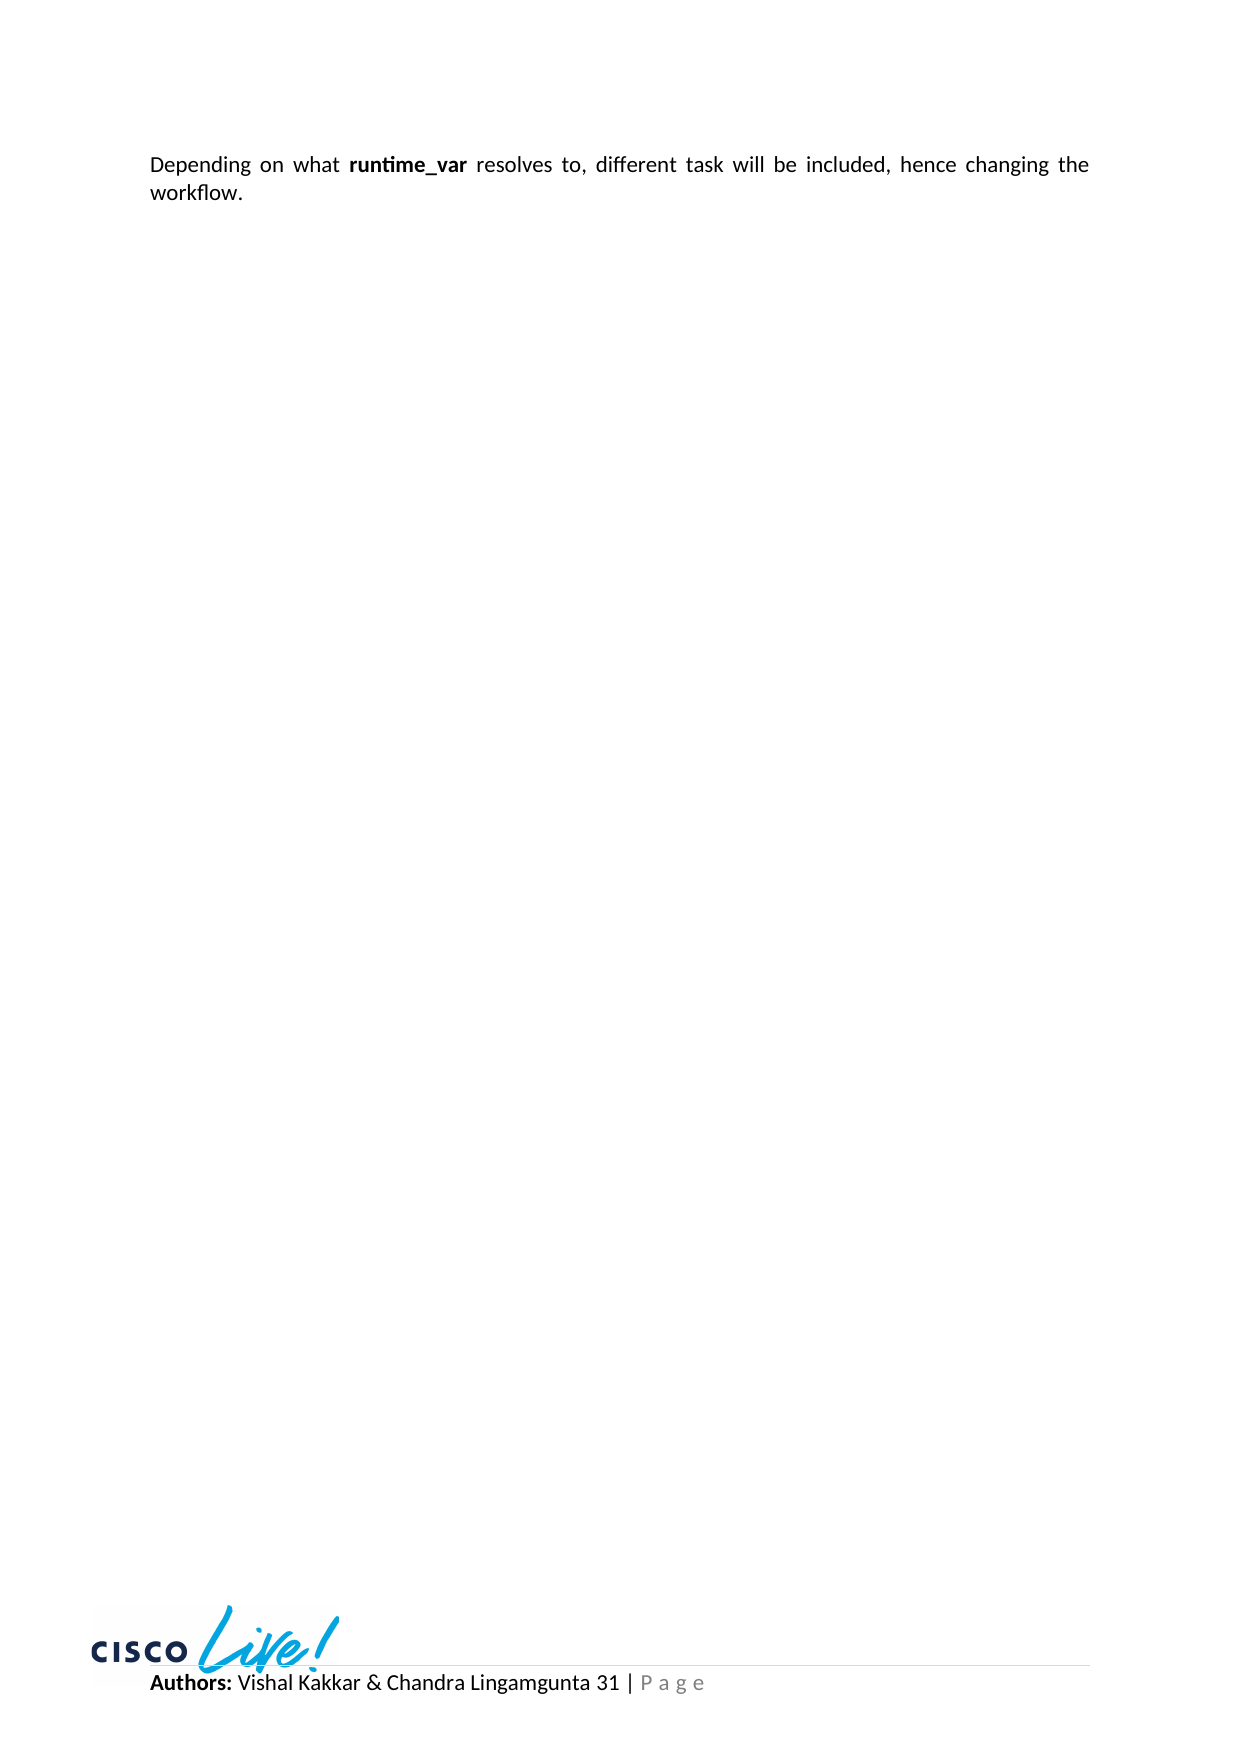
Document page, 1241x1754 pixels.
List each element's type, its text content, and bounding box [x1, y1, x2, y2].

picture [228, 1657, 241, 1665]
picture [205, 1605, 339, 1665]
picture [91, 1605, 339, 1686]
text Depending on what runtime_var resolves to, different task will be included, hence changing the workflow. [150, 150, 1090, 206]
